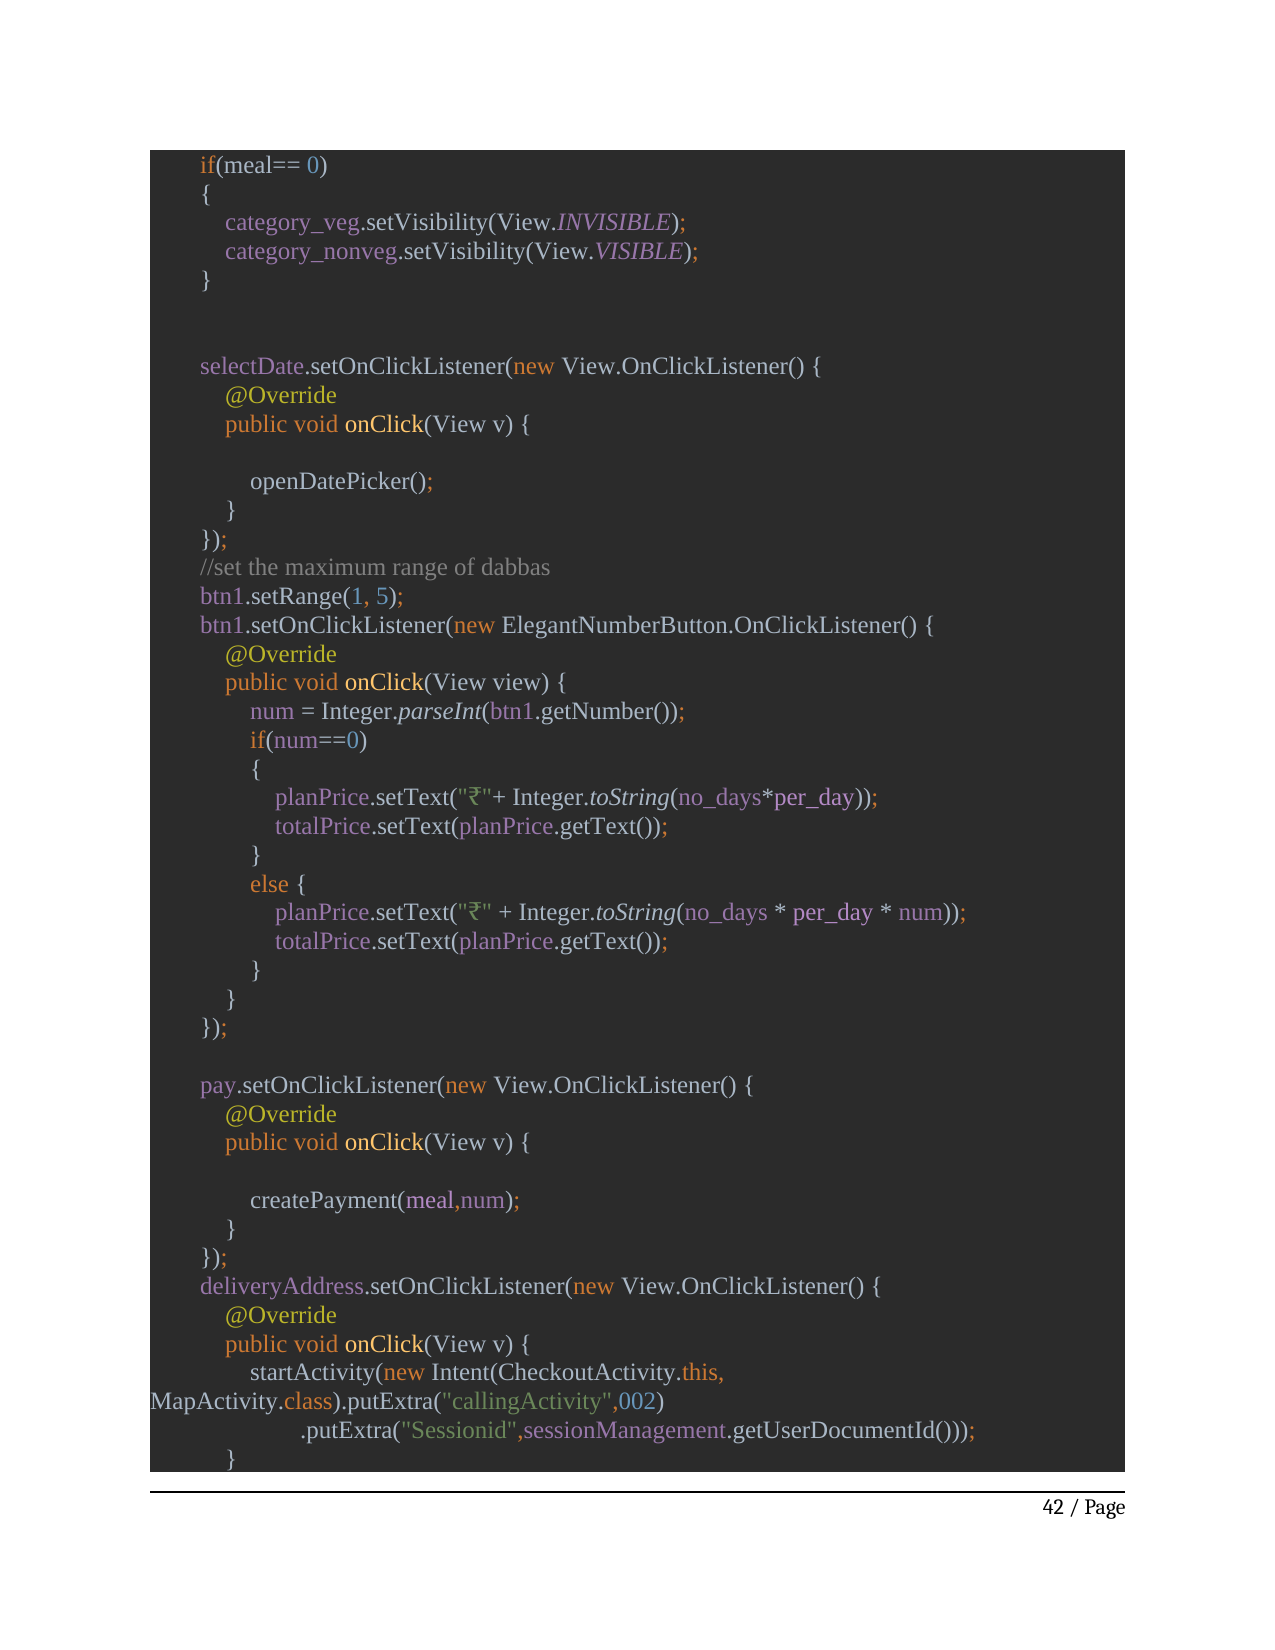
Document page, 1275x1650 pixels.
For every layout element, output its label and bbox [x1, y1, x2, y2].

text [150, 150, 1125, 1472]
